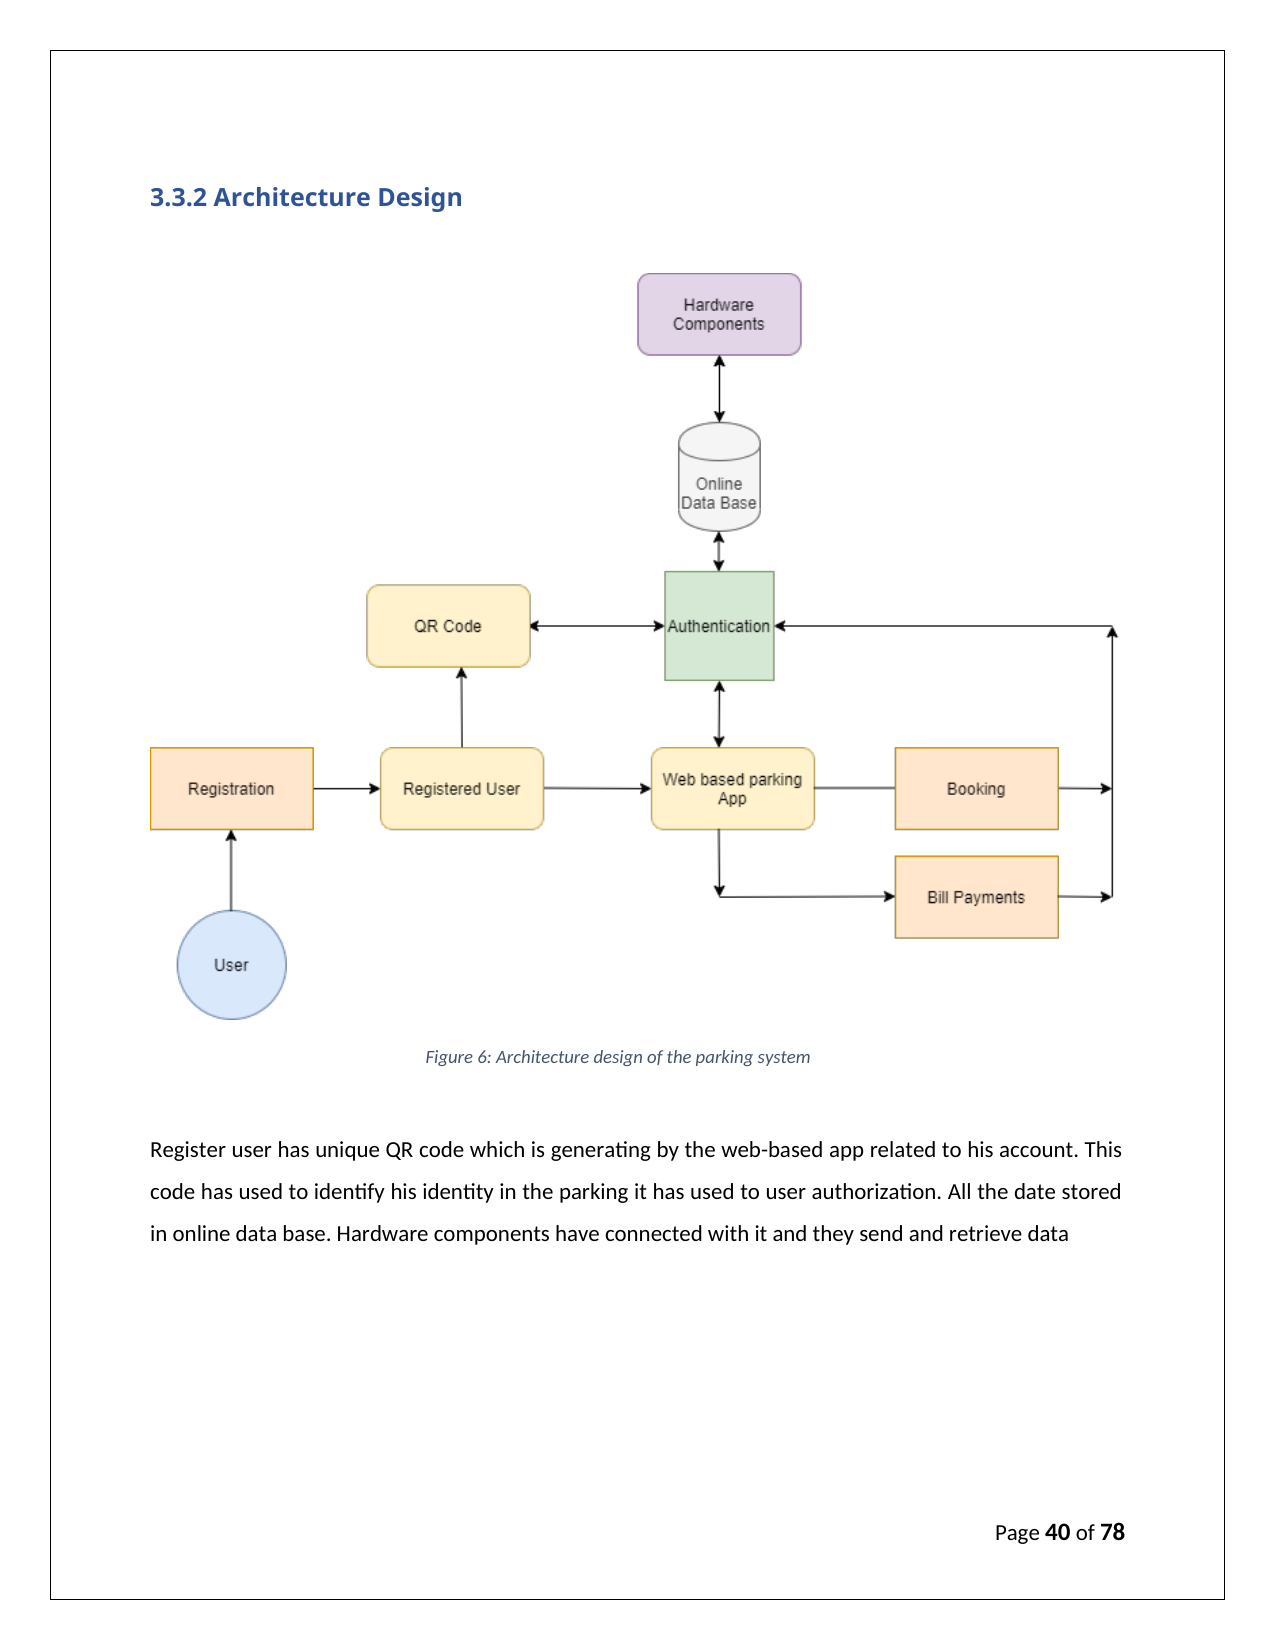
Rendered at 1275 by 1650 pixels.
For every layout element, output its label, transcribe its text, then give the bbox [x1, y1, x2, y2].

picture [150, 273, 1124, 1020]
subtitle 3.3.2 Architecture Design [150, 179, 1125, 214]
text Register user has unique QR code which is generating by the web-based app related to his account. This code has used to identify his identity in the parking it has used to user authorization. All the date stored in online data base. Hardware components have connected with it and they send and retrieve data [150, 1135, 1125, 1247]
text Figure 6: Architecture design of the parking system [150, 1045, 1125, 1068]
